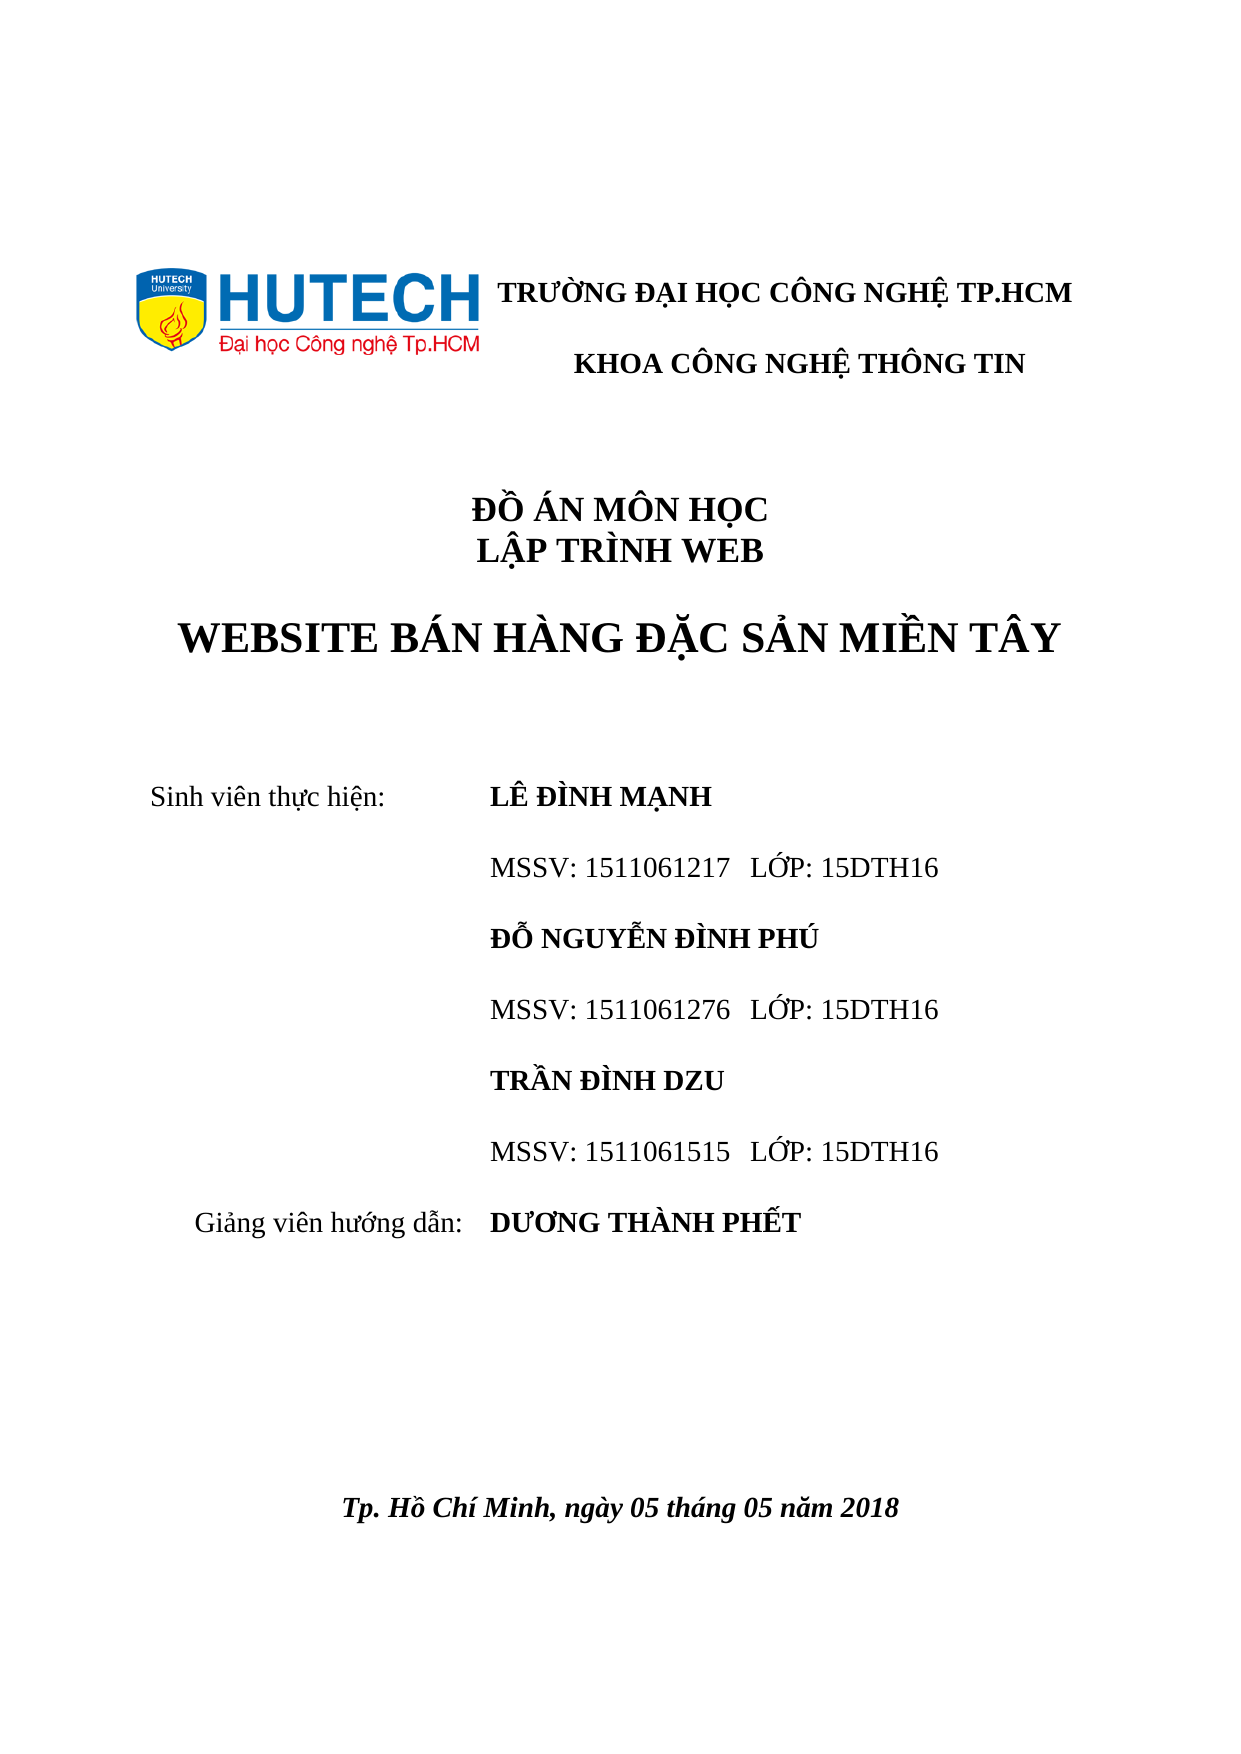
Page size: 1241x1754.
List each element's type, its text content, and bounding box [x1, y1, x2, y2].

text ĐỖ NGUYỄN ĐÌNH PHÚ [150, 921, 1090, 954]
text TRƯỜNG ĐẠI HỌC CÔNG NGHỆ TP.HCM [483, 275, 1090, 308]
text Giảng viên hướng dẫn: DƯƠNG THÀNH PHẾT [150, 1206, 1090, 1239]
text WEBSITE BÁN HÀNG ĐẶC SẢN MIỀN TÂY [150, 611, 1090, 662]
text TRẦN ĐÌNH DZU [150, 1063, 1090, 1097]
text MSSV: 1511061515 LỚP: 15DTH16 [150, 1134, 1090, 1168]
text MSSV: 1511061217 LỚP: 15DTH16 [150, 850, 1090, 883]
picture [132, 268, 483, 355]
text MSSV: 1511061276 LỚP: 15DTH16 [150, 992, 1090, 1026]
text ĐỒ ÁN MÔN HỌC [150, 488, 1090, 529]
text Sinh viên thực hiện: LÊ ĐÌNH MẠNH [150, 779, 1090, 812]
text Tp. Hồ Chí Minh, ngày 05 tháng 05 năm 2018 [150, 1490, 1090, 1524]
text LẬP TRÌNH WEB [150, 529, 1090, 570]
text KHOA CÔNG NGHỆ THÔNG TIN [150, 346, 1090, 380]
